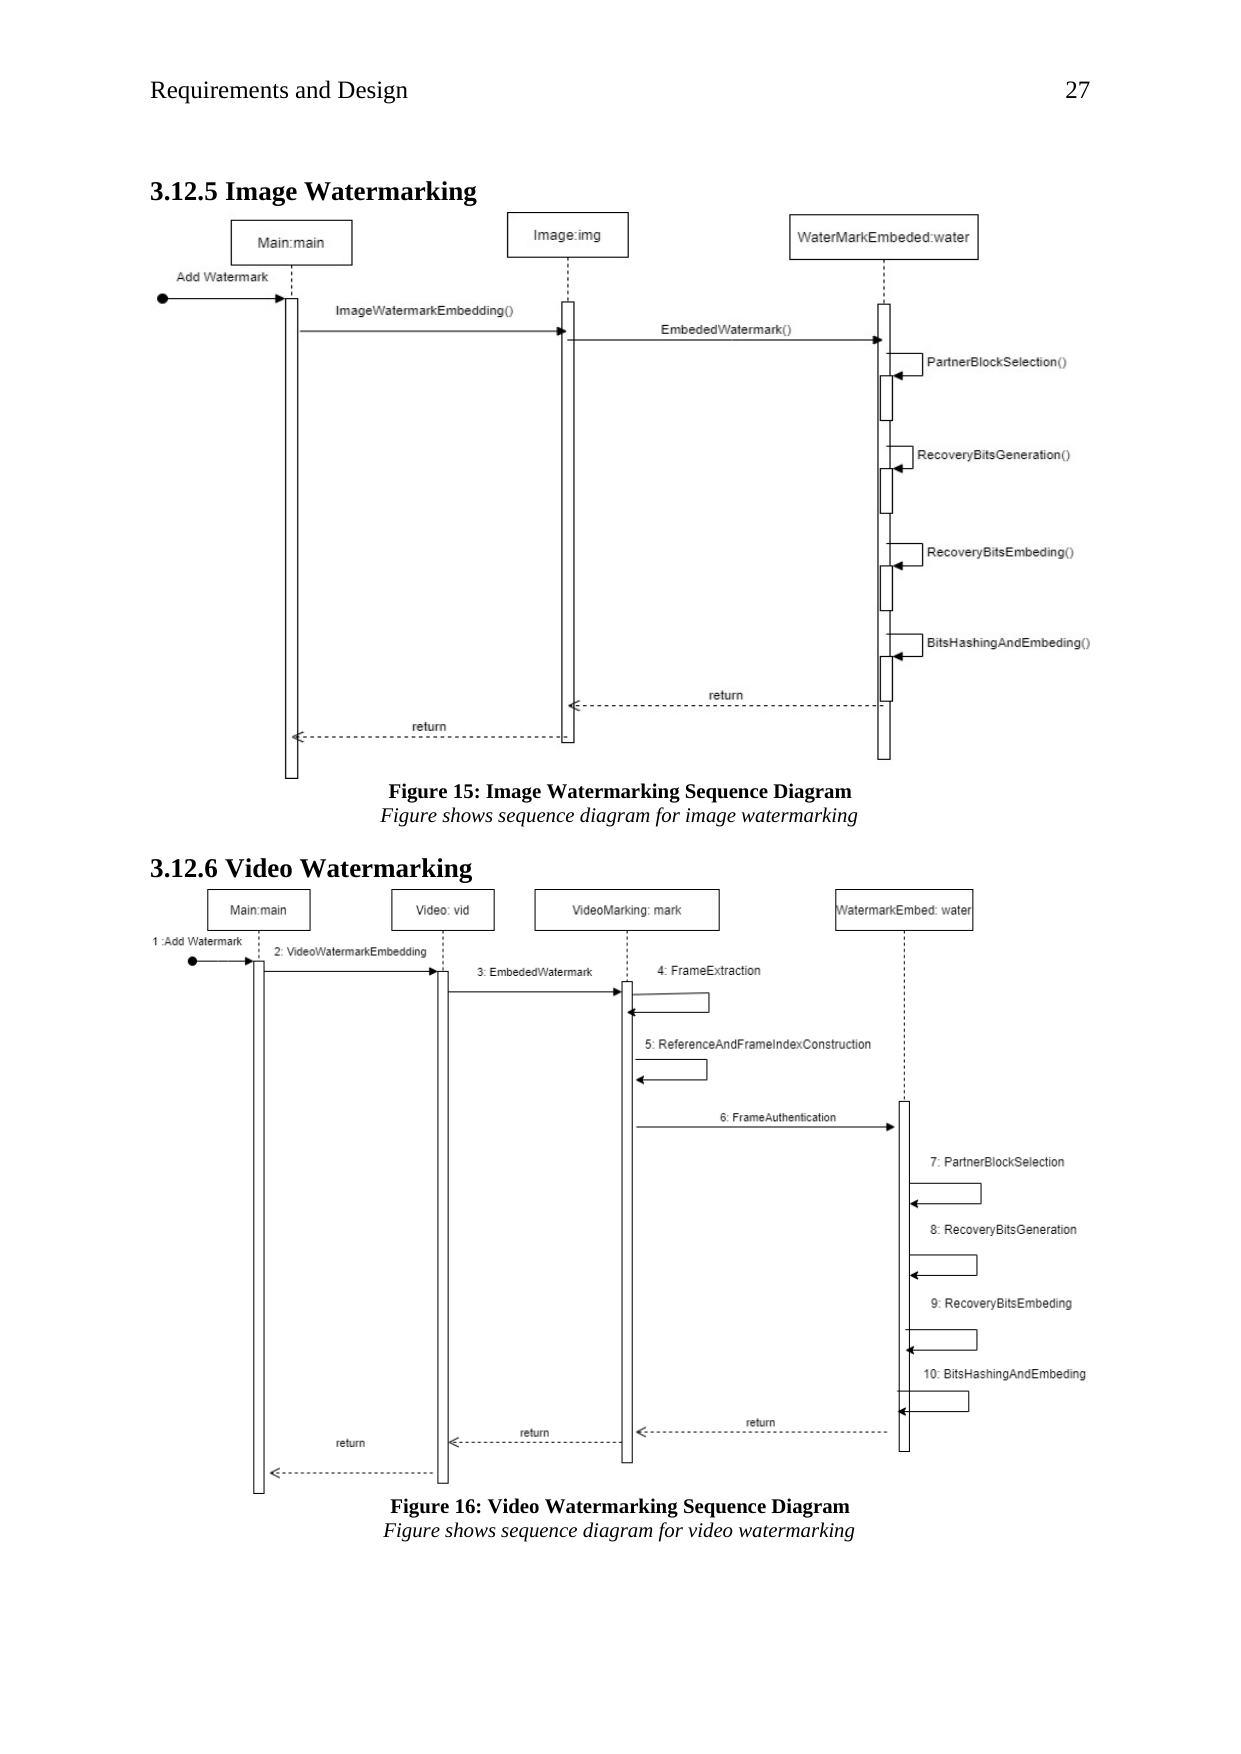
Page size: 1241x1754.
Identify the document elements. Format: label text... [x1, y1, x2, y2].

text Figure 16: Video Watermarking Sequence Diagram [150, 1494, 1090, 1518]
text Figure 15: Image Watermarking Sequence Diagram [150, 779, 1090, 803]
text Figure shows sequence diagram for video watermarking [150, 1518, 1090, 1542]
picture [150, 889, 1091, 1494]
subtitle Image Watermarking [150, 175, 1090, 206]
text Figure shows sequence diagram for image watermarking [150, 803, 1090, 827]
subtitle Video Watermarking [150, 852, 1090, 883]
picture [150, 212, 1091, 779]
